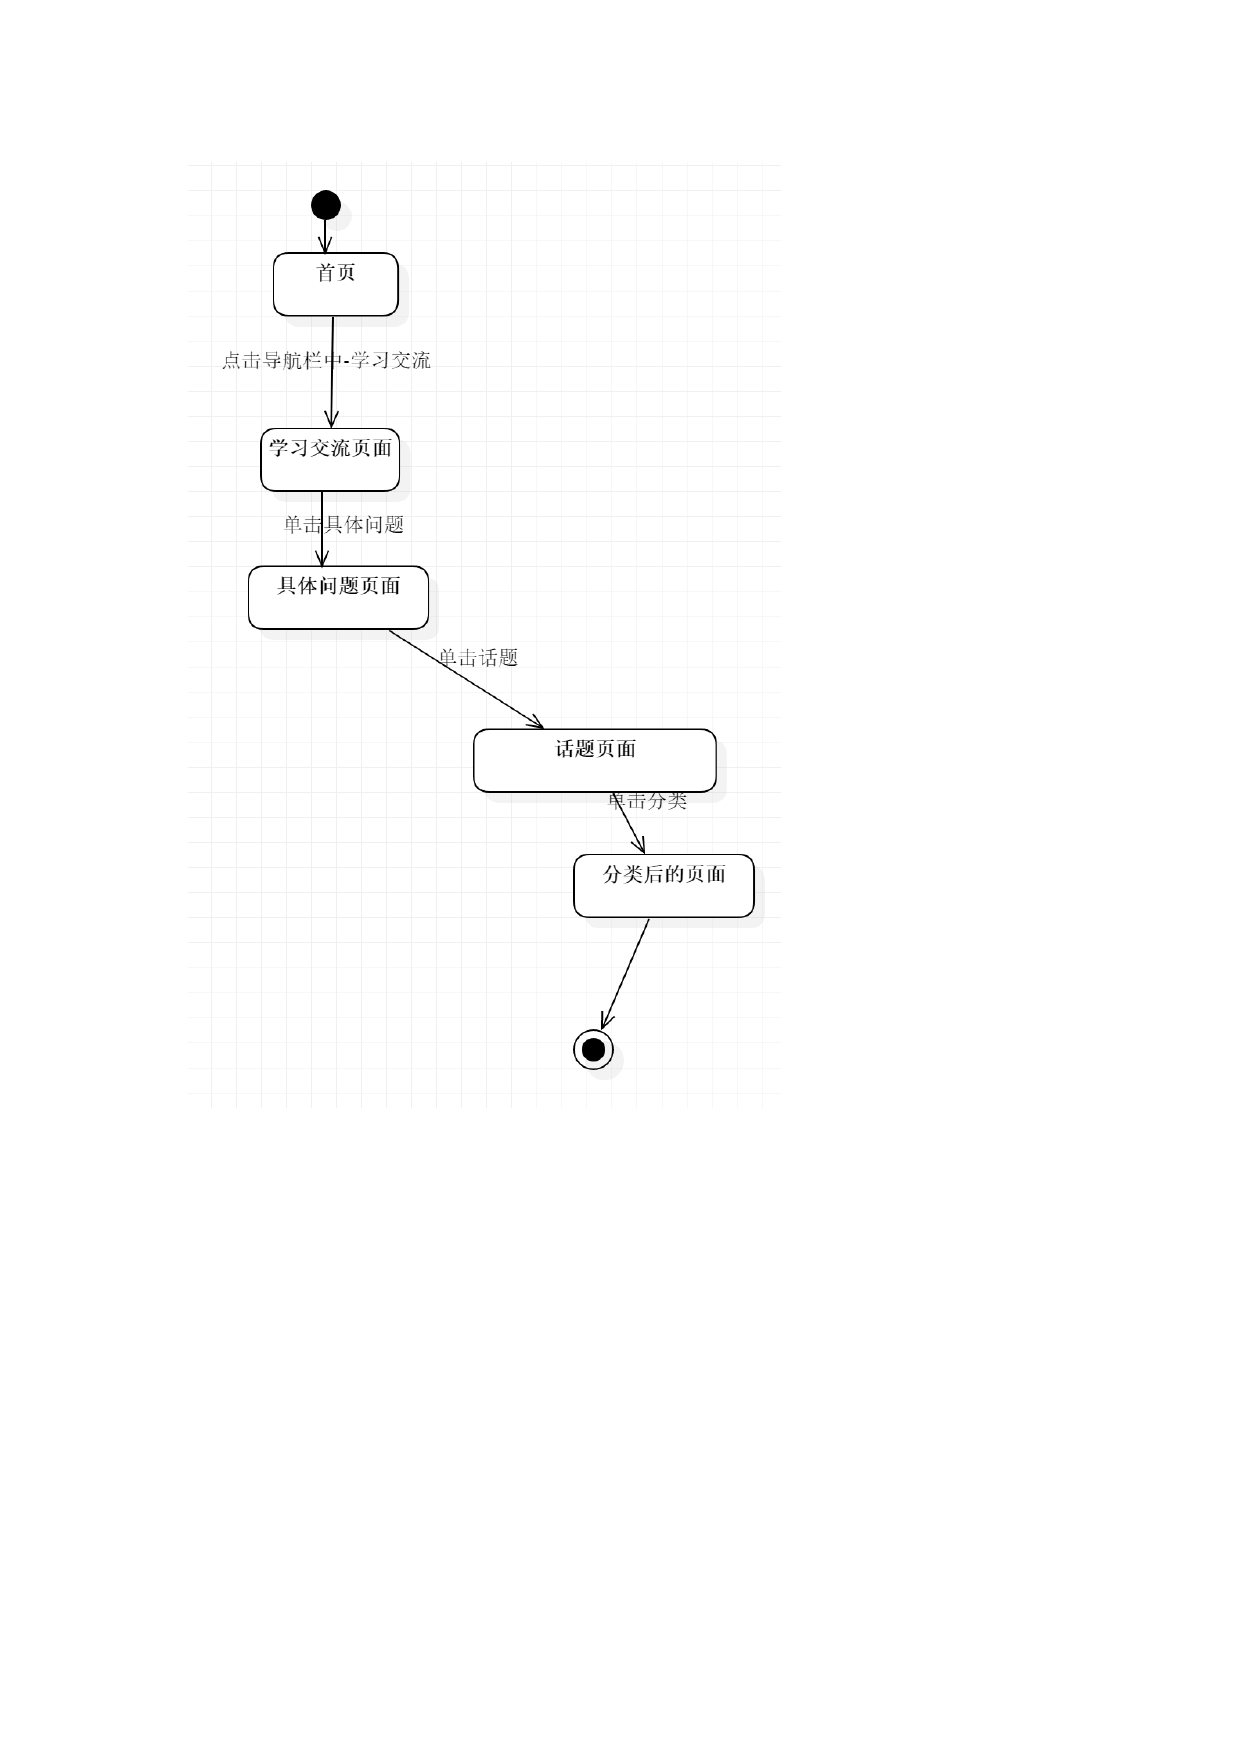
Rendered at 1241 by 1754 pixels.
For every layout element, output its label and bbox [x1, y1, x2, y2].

picture [187, 162, 781, 1108]
